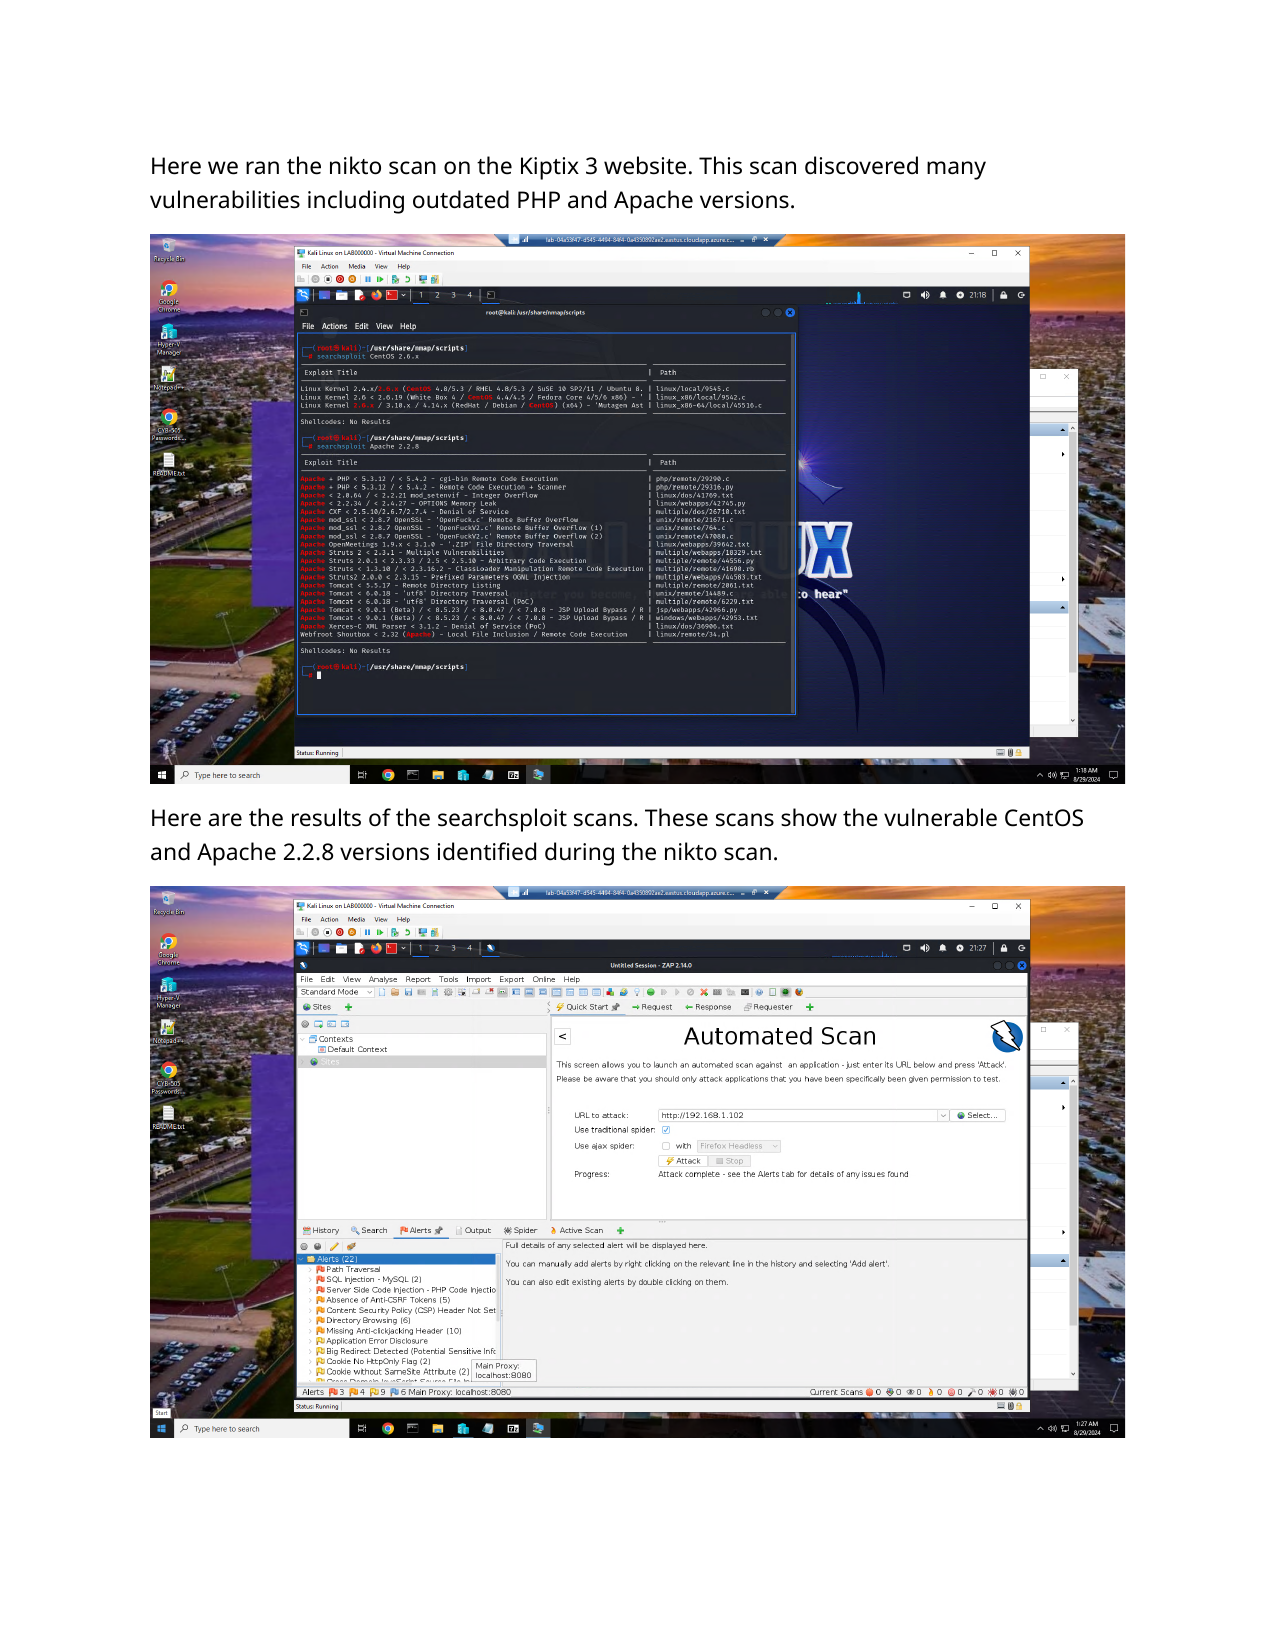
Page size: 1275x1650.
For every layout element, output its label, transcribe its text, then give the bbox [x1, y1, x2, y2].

text Here are the results of the searchsploit scans. These scans show the vulnerable CentOS and Apache 2.2.8 versions identified during the nikto scan. [150, 802, 1125, 867]
picture [150, 886, 1125, 1438]
text Here we ran the nikto scan on the Kiptix 3 website. This scan discovered many vulnerabilities including outdated PHP and Apache versions. [150, 150, 1125, 215]
picture [150, 234, 1125, 784]
